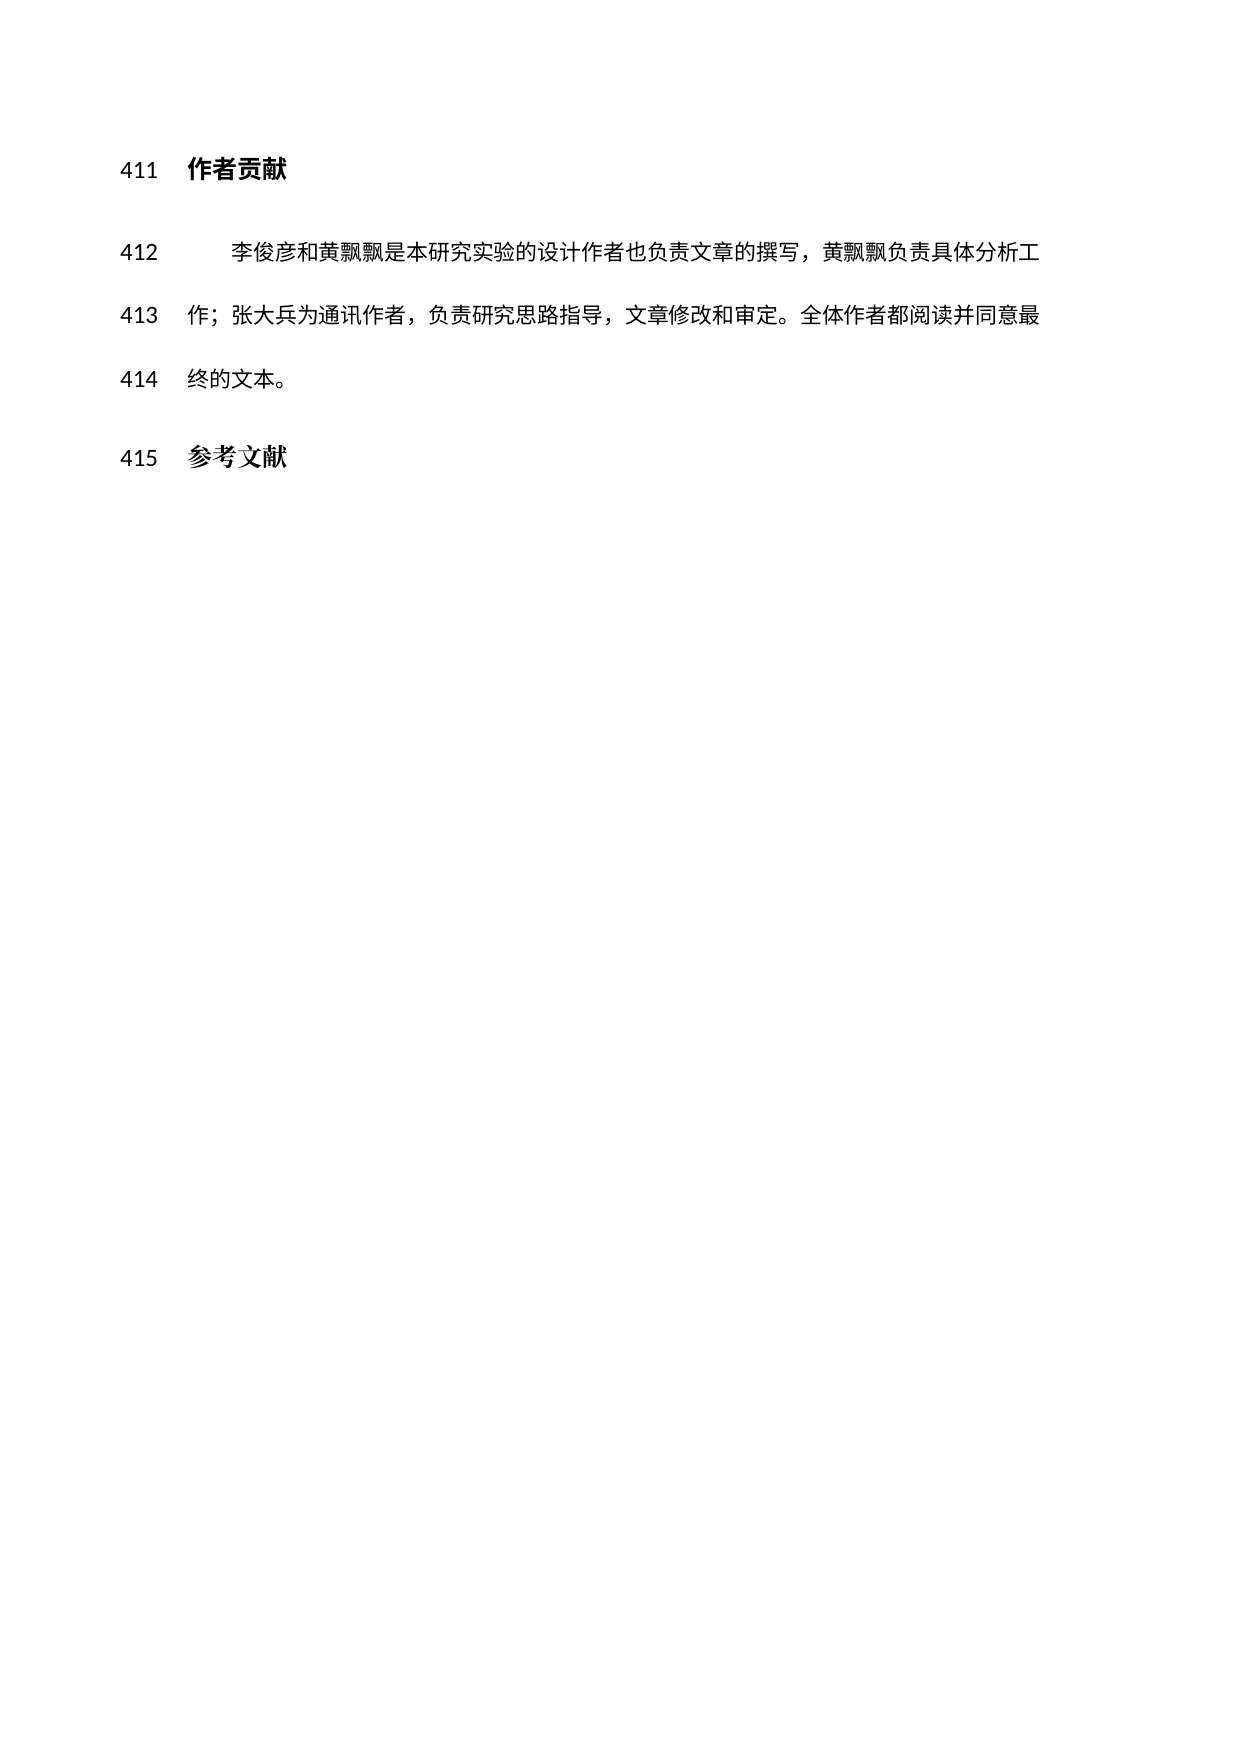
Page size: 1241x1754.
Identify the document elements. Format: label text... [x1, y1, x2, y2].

text 参考文献 [187, 437, 1053, 473]
text 作者贡献 [187, 150, 1053, 186]
text 李俊彦和黄飘飘是本研究实验的设计作者也负责文章的撰写，黄飘飘负责具体分析工作；张大兵为通讯作者，负责研究思路指导，文章修改和审定。全体作者都阅读并同意最终的文本。 [187, 235, 1053, 393]
